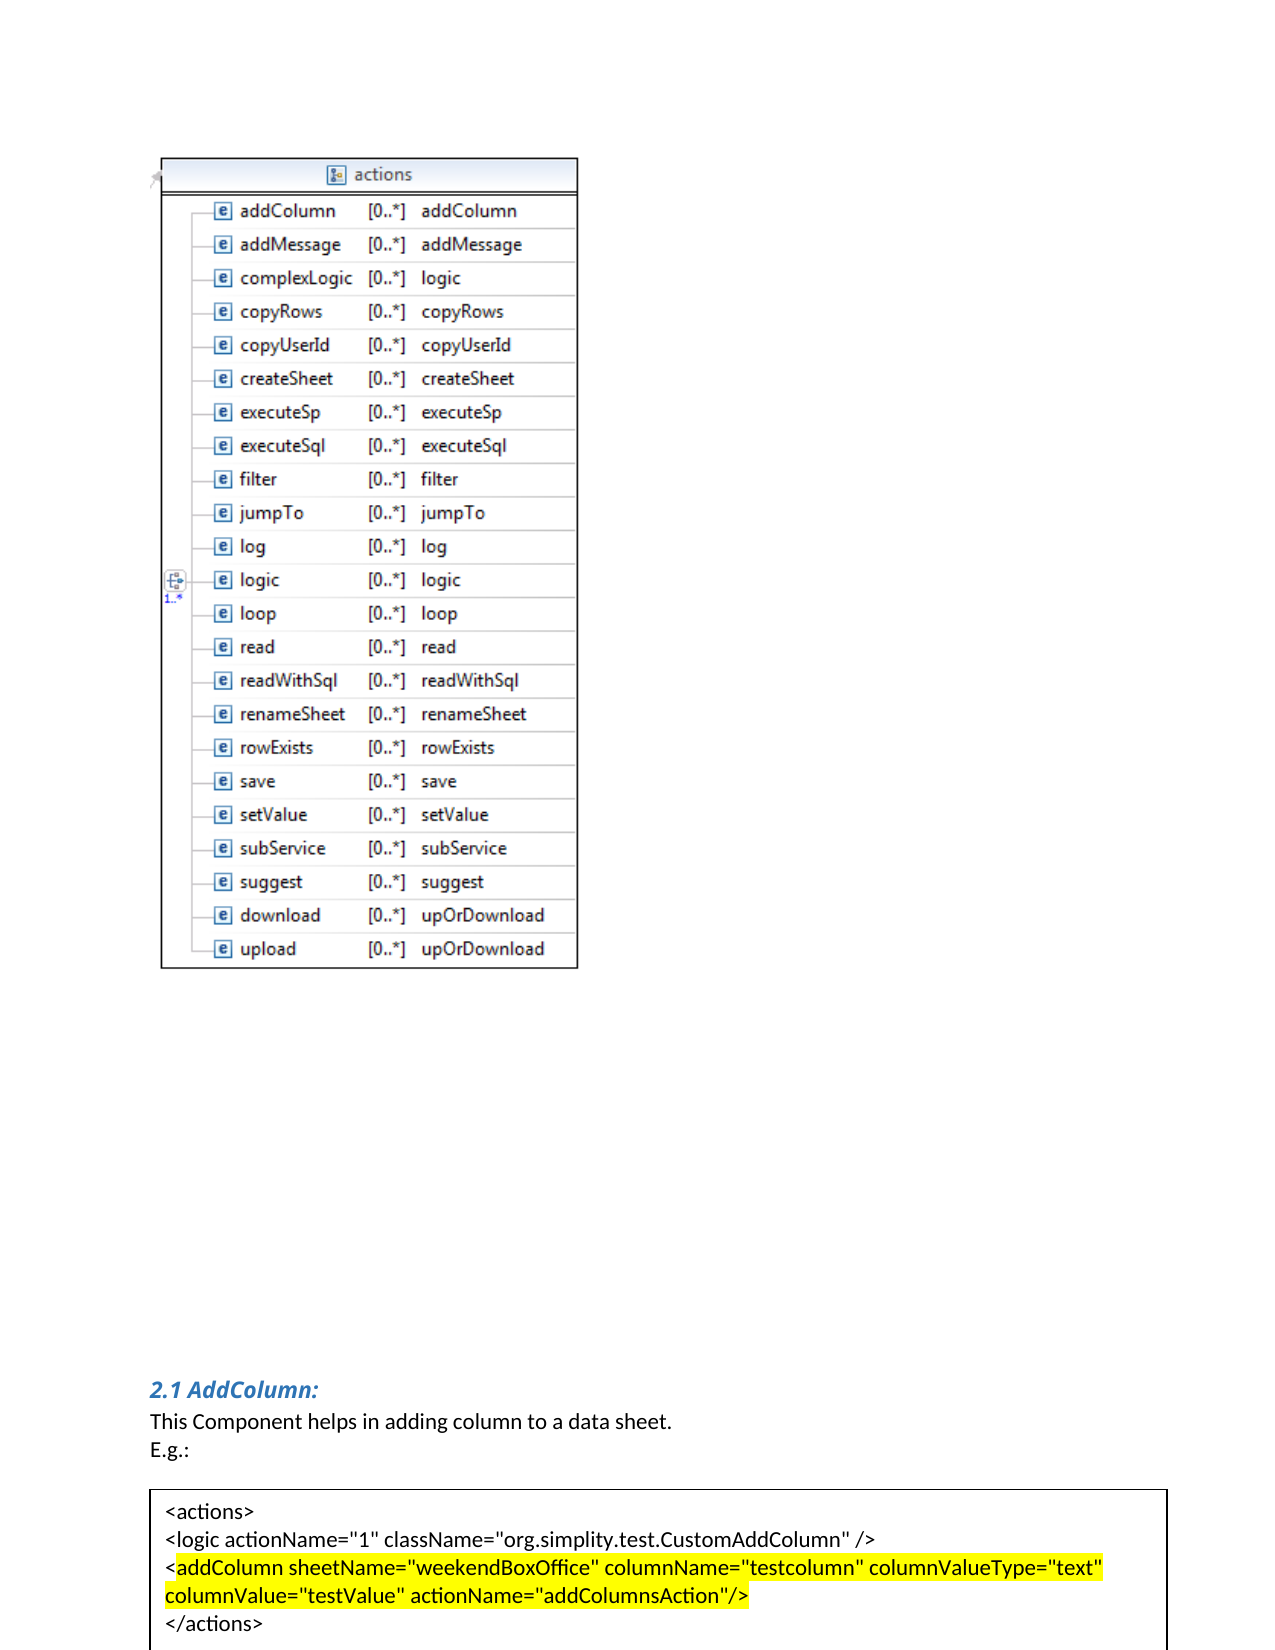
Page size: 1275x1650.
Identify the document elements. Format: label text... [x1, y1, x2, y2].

subtitle 2.1 AddColumn: [150, 1373, 1125, 1405]
picture [150, 150, 597, 978]
text This Component helps in adding column to a data sheet. [150, 1407, 1125, 1435]
text E.g.: [150, 1435, 1125, 1463]
